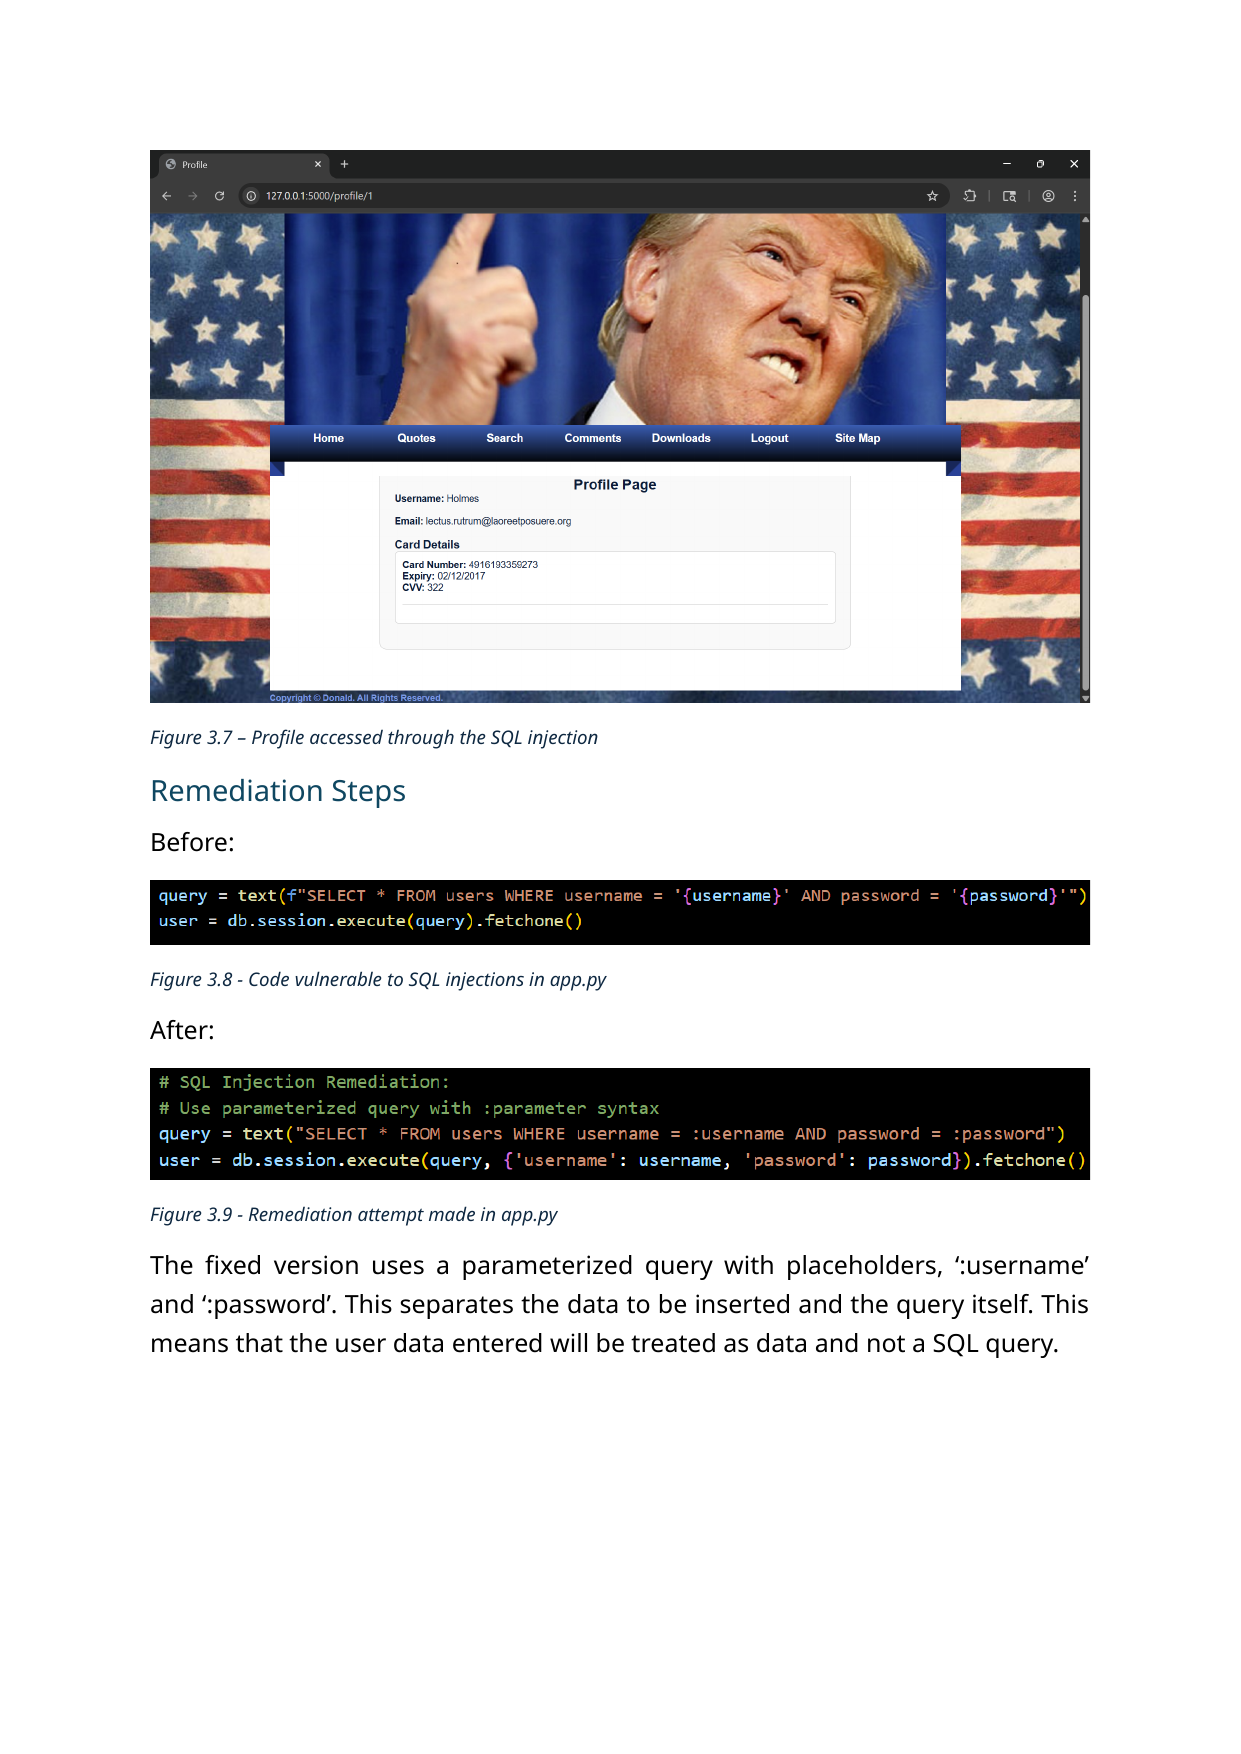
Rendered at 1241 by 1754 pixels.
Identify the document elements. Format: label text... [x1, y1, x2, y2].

picture [150, 1068, 1091, 1180]
text Before: [150, 824, 1090, 858]
picture [150, 150, 1091, 703]
picture [150, 880, 1091, 945]
subtitle Remediation Steps [150, 771, 1090, 810]
text The fixed version uses a parameterized query with placeholders, ‘:username’ and ‘:password’. This separates the data to be inserted and the query itself. This means that the user data entered will be treated as data and not a SQL query. [150, 1247, 1090, 1360]
text After: [150, 1013, 1090, 1047]
